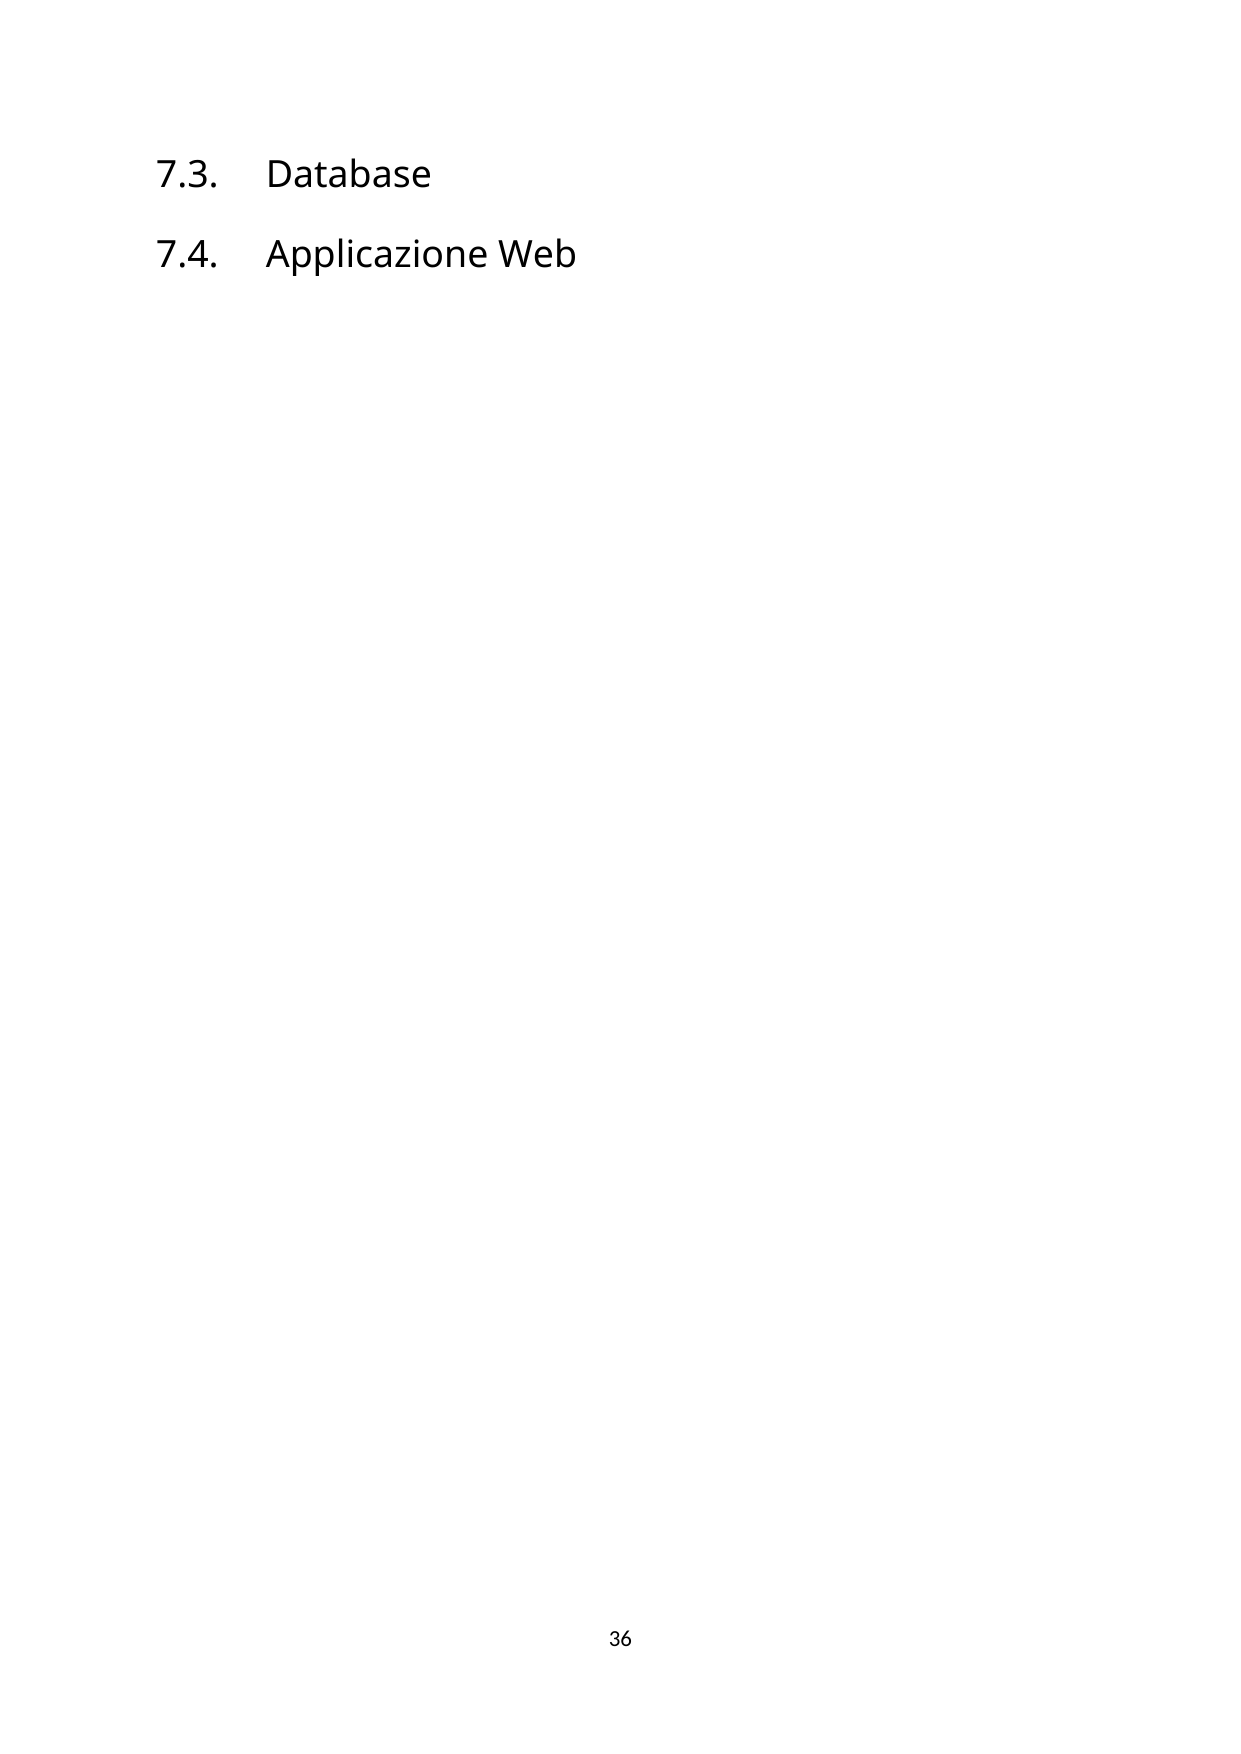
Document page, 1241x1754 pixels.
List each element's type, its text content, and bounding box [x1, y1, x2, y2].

list Database [156, 148, 1122, 199]
list Applicazione Web [156, 228, 1122, 279]
